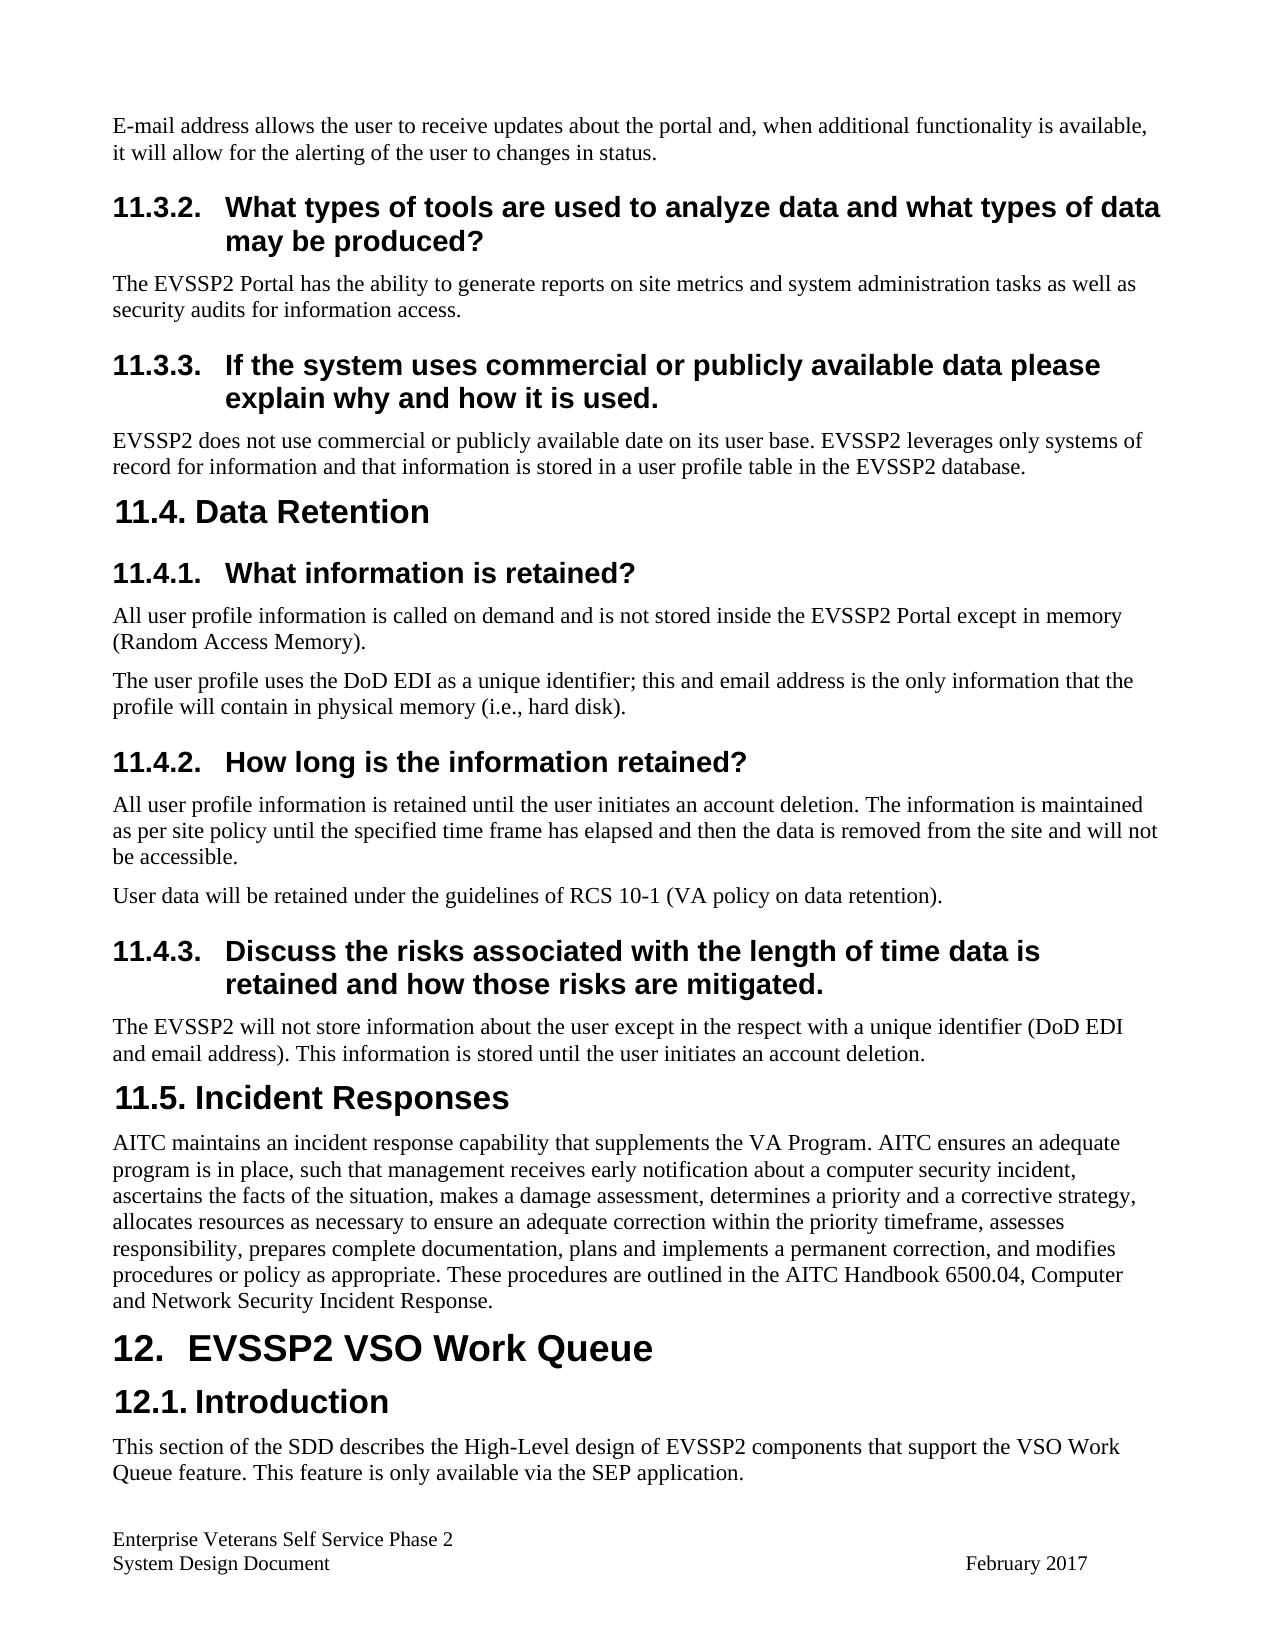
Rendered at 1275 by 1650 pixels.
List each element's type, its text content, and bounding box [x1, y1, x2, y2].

text All user profile information is retained until the user initiates an account deletion. The information is maintained as per site policy until the specified time frame has elapsed and then the data is removed from the site and will not be accessible. [112, 791, 1162, 870]
subtitle Data Retention [114, 492, 1162, 531]
subtitle Discuss the risks associated with the length of time data is retained and how those risks are mitigated. [112, 934, 1162, 1001]
subtitle Incident Responses [114, 1078, 1162, 1117]
text AITC maintains an incident response capability that supplements the VA Program. AITC ensures an adequate program is in place, such that management receives early notification about a computer security incident, ascertains the facts of the situation, makes a damage assessment, determines a priority and a corrective strategy, allocates resources as necessary to ensure an adequate correction within the priority timeframe, assesses responsibility, prepares complete documentation, plans and implements a permanent correction, and modifies procedures or policy as appropriate. These procedures are outlined in the AITC Handbook 6500.04, Computer and Network Security Incident Response. [112, 1129, 1162, 1314]
text The EVSSP2 Portal has the ability to generate reports on site metrics and system administration tasks as well as security audits for information access. [112, 270, 1162, 322]
text All user profile information is called on demand and is not stored inside the EVSSP2 Portal except in memory (Random Access Memory). [112, 602, 1162, 654]
text E-mail address allows the user to receive updates about the portal and, when additional functionality is available, it will allow for the alerting of the user to changes in status. [112, 112, 1162, 165]
text This section of the SDD describes the High-Level design of EVSSP2 components that support the VSO Work Queue feature. This feature is only available via the SEP application. [112, 1433, 1162, 1486]
text User data will be retained under the guidelines of RCS 10-1 (VA policy on data retention). [112, 882, 1162, 909]
subtitle Introduction [114, 1382, 1162, 1420]
text EVSSP2 does not use commercial or publicly available date on its user base. EVSSP2 leverages only systems of record for information and that information is stored in a user profile table in the EVSSP2 database. [112, 427, 1162, 480]
subtitle What information is retained? [112, 556, 1162, 589]
subtitle If the system uses commercial or publicly available data please explain why and how it is used. [112, 347, 1162, 414]
subtitle EVSSP2 VSO Work Queue [112, 1326, 1162, 1369]
text The user profile uses the DoD EDI as a unique identifier; this and email address is the only information that the profile will contain in physical memory (i.e., hard disk). [112, 667, 1162, 720]
text The EVSSP2 will not store information about the user except in the respect with a unique identifier (DoD EDI and email address). This information is stored until the user initiates an account deletion. [112, 1013, 1162, 1066]
subtitle How long is the information retained? [112, 745, 1162, 778]
subtitle What types of tools are used to analyze data and what types of data may be produced? [112, 190, 1162, 257]
